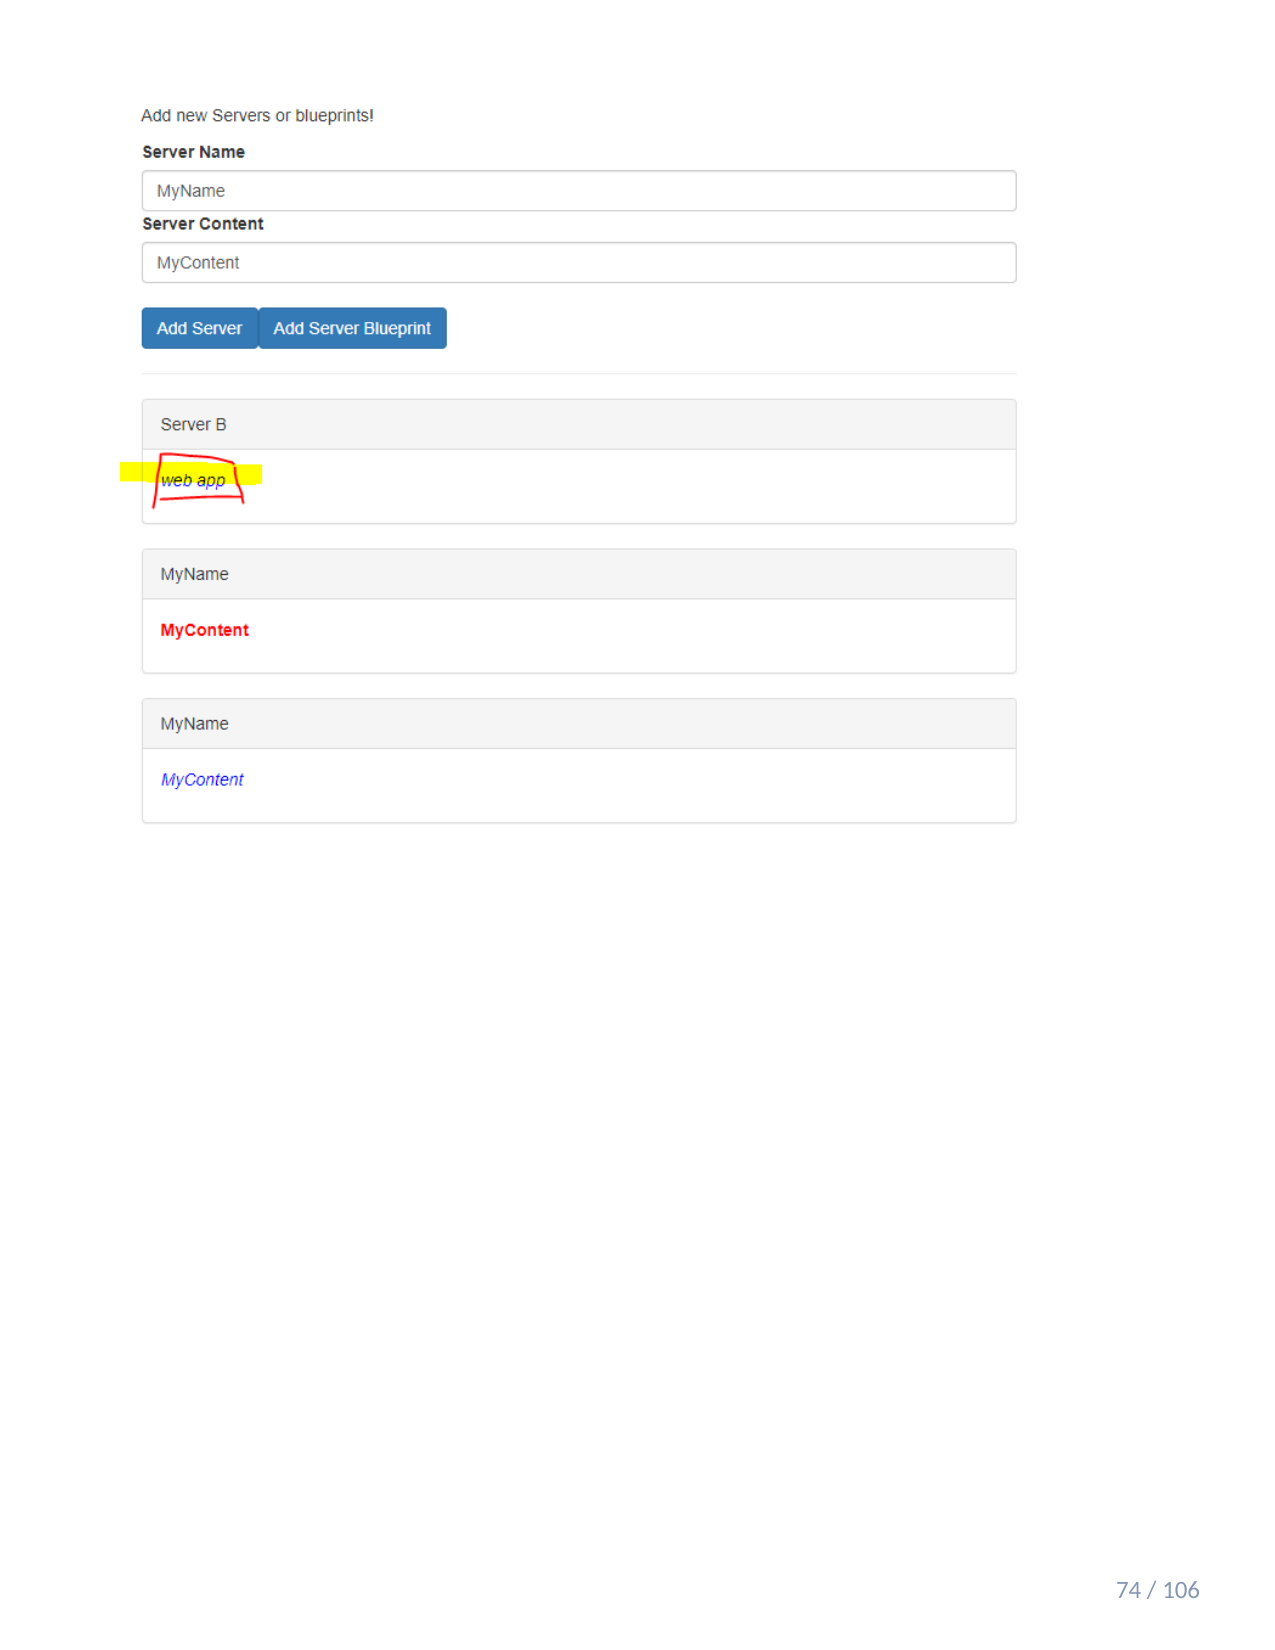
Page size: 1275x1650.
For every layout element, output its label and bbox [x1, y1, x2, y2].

picture [75, 75, 1050, 883]
